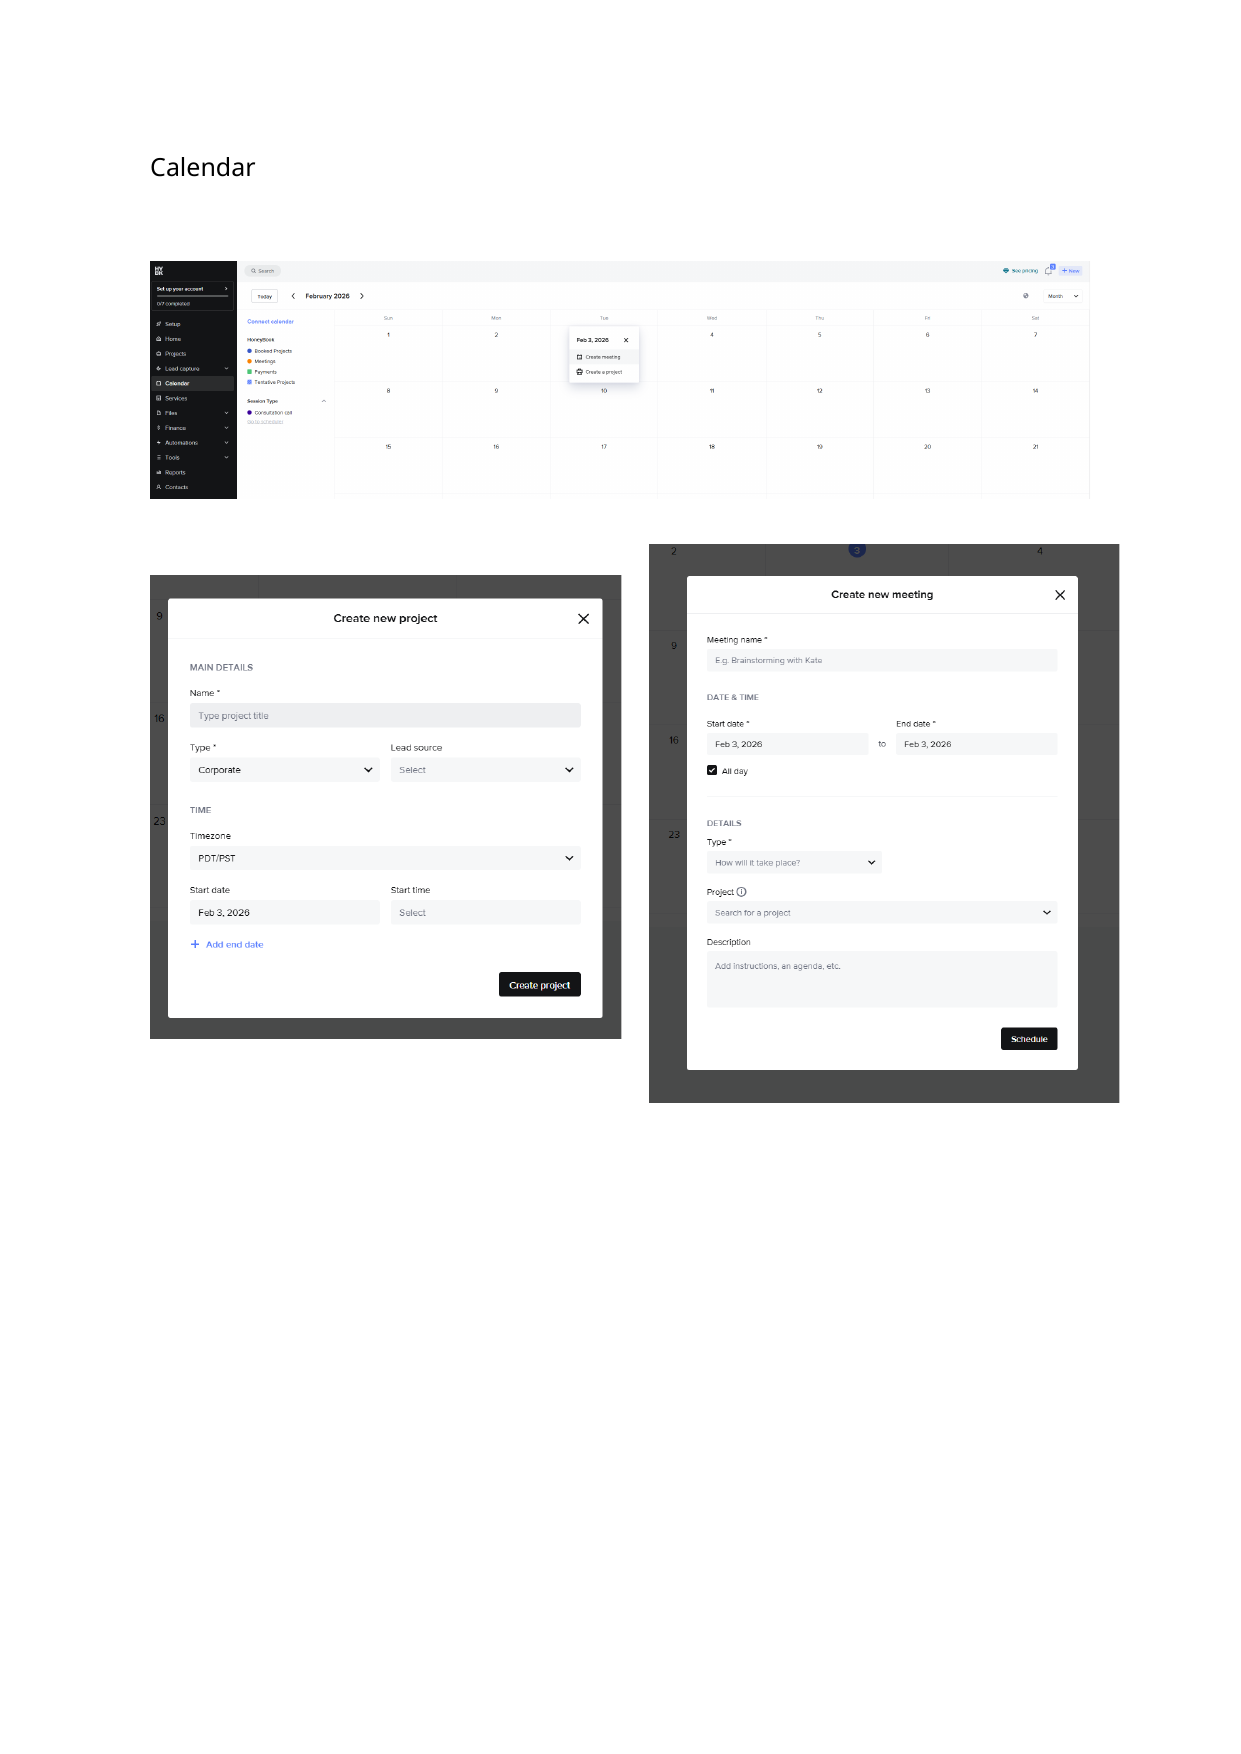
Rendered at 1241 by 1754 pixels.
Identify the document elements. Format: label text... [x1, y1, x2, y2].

text Calendar [150, 150, 1090, 184]
picture [150, 261, 1091, 499]
picture [649, 544, 1120, 1103]
picture [150, 575, 622, 1039]
